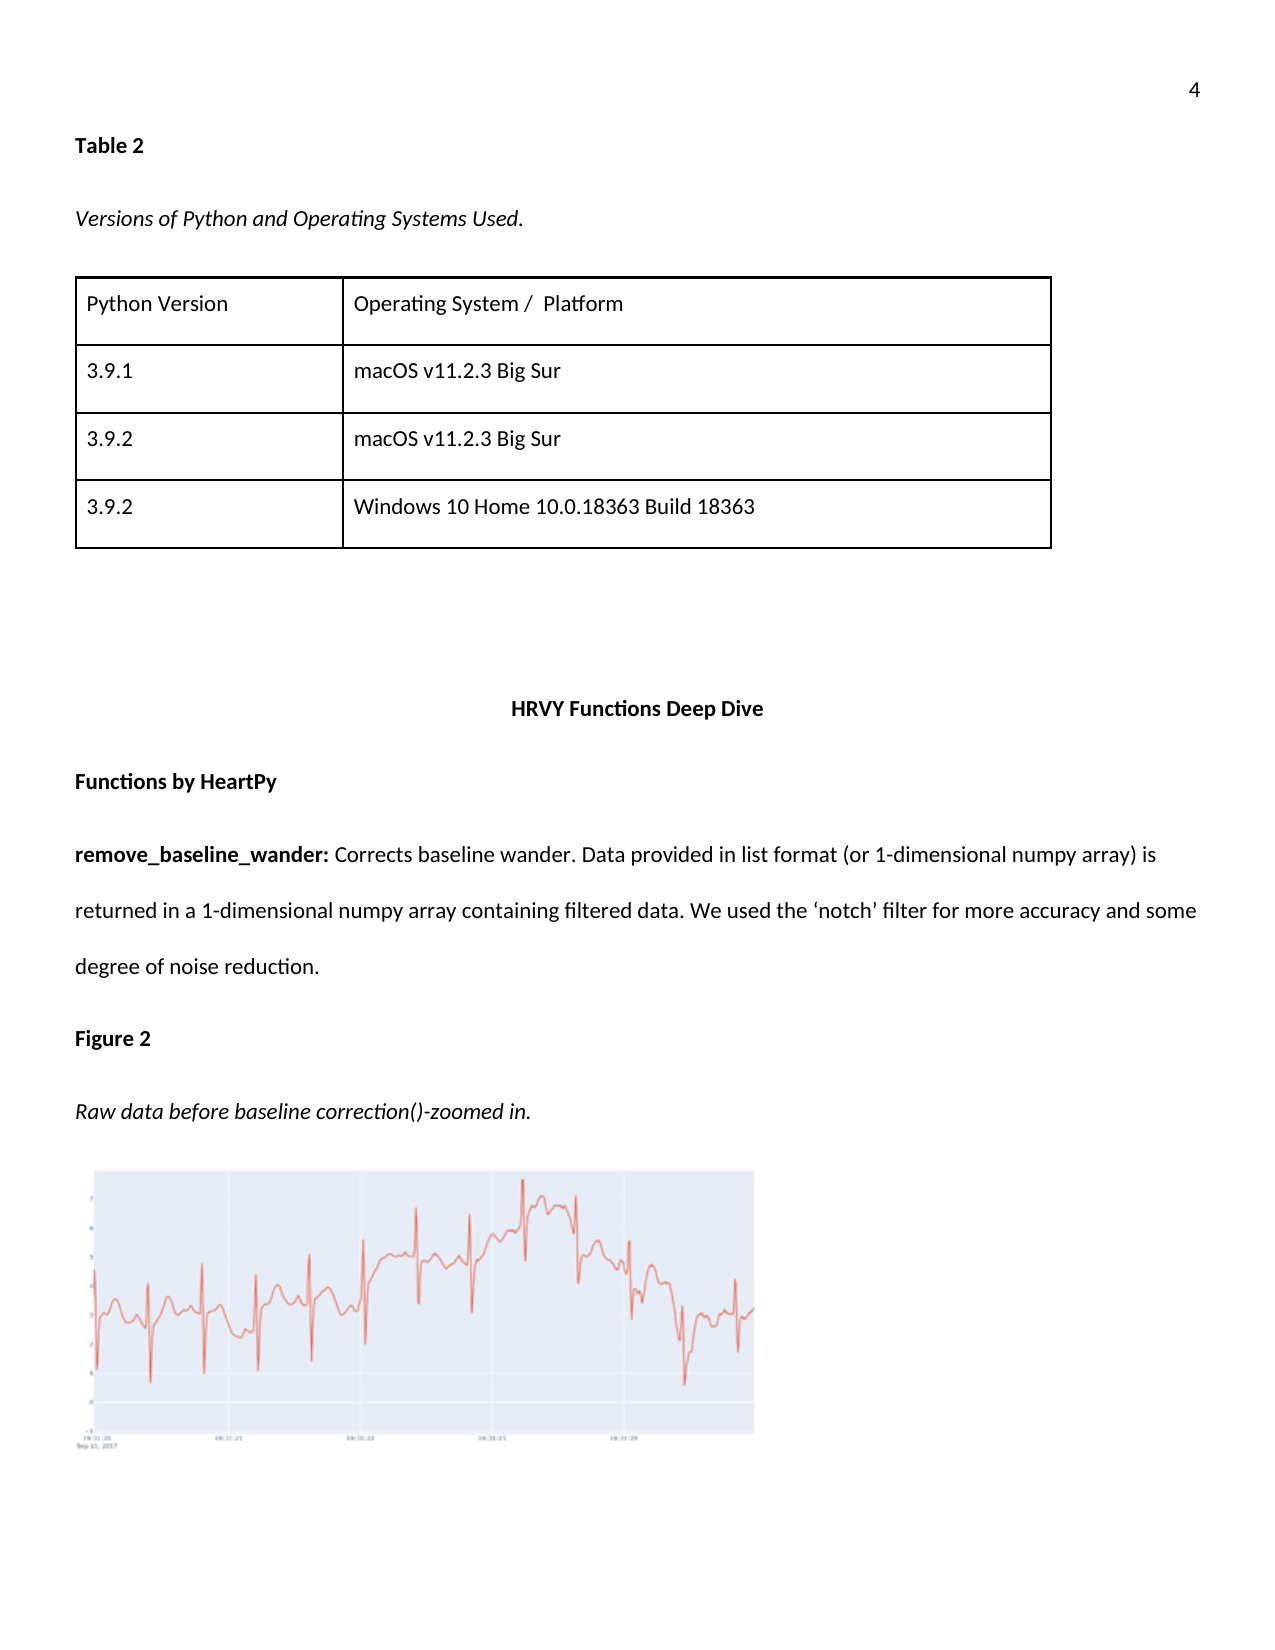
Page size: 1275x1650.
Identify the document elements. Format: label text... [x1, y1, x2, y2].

text Figure 2 [75, 1024, 1200, 1053]
table_header Python Version [77, 279, 342, 344]
table_cell macOS v11.2.3 Big Sur [344, 414, 1050, 479]
text HRVY Functions Deep Dive [75, 694, 1200, 722]
table_cell 3.9.2 [77, 414, 342, 479]
text Versions of Python and Operating Systems Used. [75, 204, 1200, 232]
text Raw data before baseline correction()-zoomed in. [75, 1097, 1200, 1125]
table_cell macOS v11.2.3 Big Sur [344, 346, 1050, 412]
text Table 2 [75, 131, 1200, 159]
table_cell 3.9.2 [77, 481, 342, 547]
picture [75, 1170, 758, 1452]
table_cell 3.9.1 [77, 346, 342, 412]
text Functions by HeartPy [75, 767, 1200, 795]
table_header Operating System / Platform [344, 279, 1050, 344]
text remove_baseline_wander: Corrects baseline wander. Data provided in list format (or 1-dimensional numpy array) is returned in a 1-dimensional numpy array containing filtered data. We used the ‘notch’ filter for more accuracy and some degree of noise reduction. [75, 840, 1200, 980]
table_cell Windows 10 Home 10.0.18363 Build 18363 [344, 481, 1050, 547]
